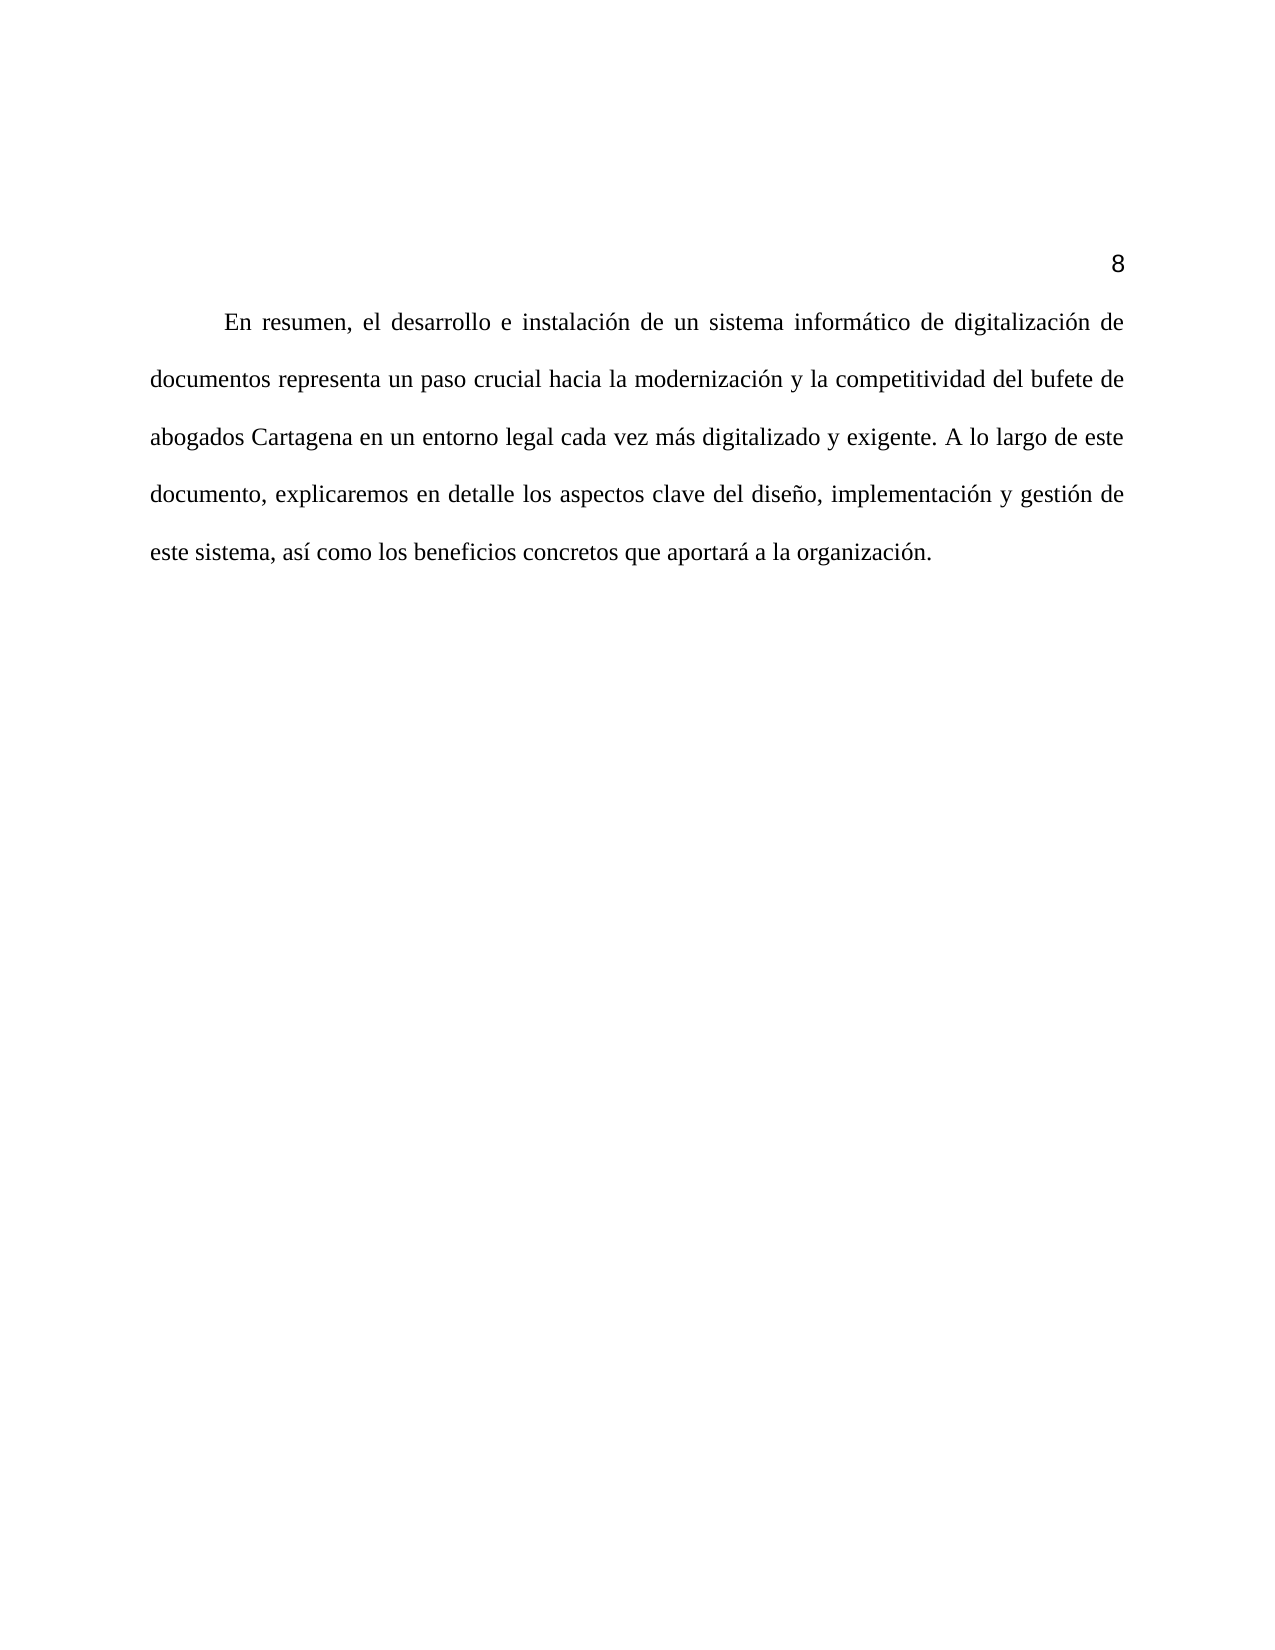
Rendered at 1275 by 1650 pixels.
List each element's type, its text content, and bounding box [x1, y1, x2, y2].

text En resumen, el desarrollo e instalación de un sistema informático de digitalización de documentos representa un paso crucial hacia la modernización y la competitividad del bufete de abogados Cartagena en un entorno legal cada vez más digitalizado y exigente. A lo largo de este documento, explicaremos en detalle los aspectos clave del diseño, implementación y gestión de este sistema, así como los beneficios concretos que aportará a la organización. [150, 307, 1125, 566]
